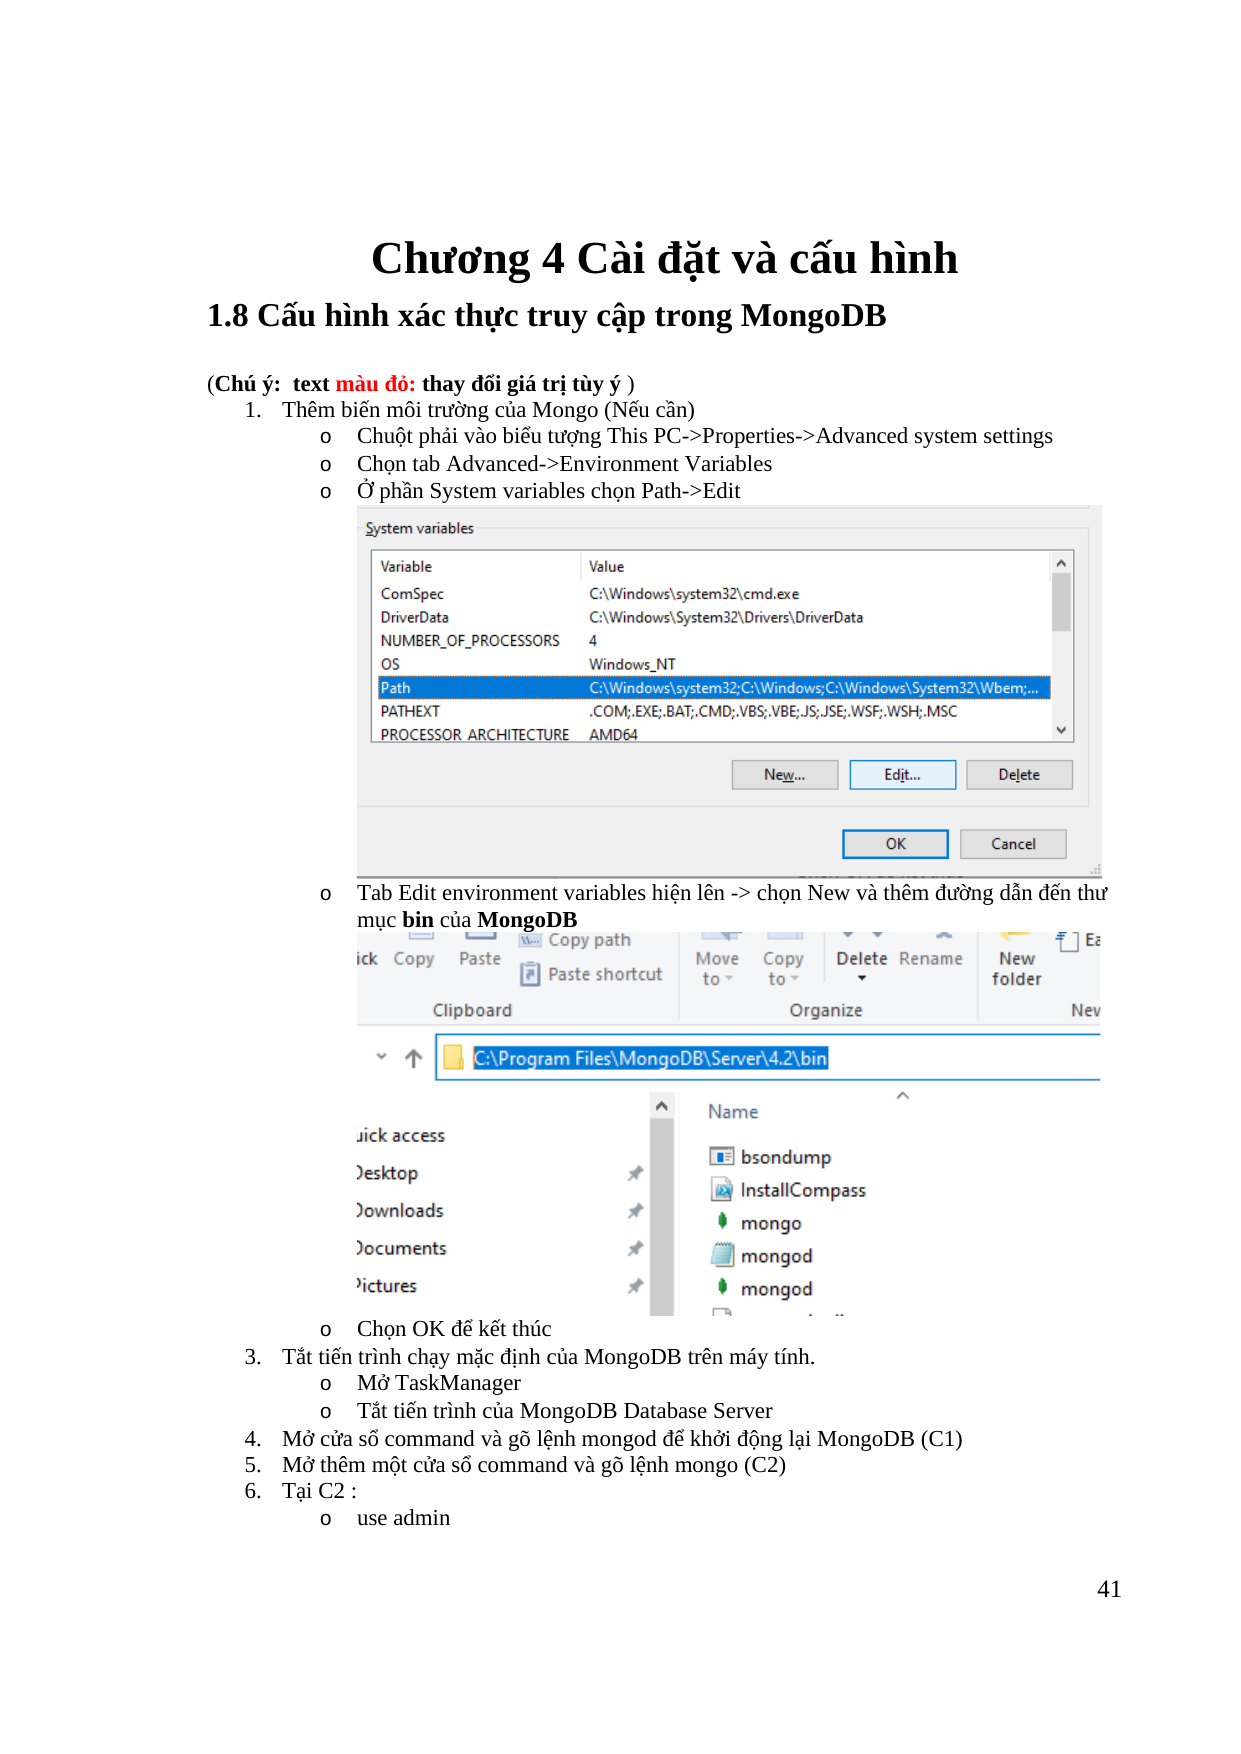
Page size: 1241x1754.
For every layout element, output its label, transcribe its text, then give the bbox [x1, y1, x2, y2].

subtitle Cấu hình xác thực truy cập trong MongoDB [207, 118, 1122, 333]
list Thêm biến môi trường của Mongo (Nếu cần) [244, 396, 1122, 422]
list Tắt tiến trình của MongoDB Database Server [319, 1397, 1122, 1424]
text (Chú ý: text màu đỏ: thay đổi giá trị tùy ý ) [207, 370, 1122, 396]
list Ở phần System variables chọn Path->Edit [319, 478, 1122, 505]
list Chọn tab Advanced->Environment Variables [319, 450, 1122, 478]
list Mở TaskManager [319, 1369, 1122, 1397]
picture [356, 505, 1103, 879]
picture [356, 932, 1101, 1316]
list Mở cửa sổ command và gõ lệnh mongod để khởi động lại MongoDB (C1) [244, 1424, 1122, 1451]
subtitle Cài đặt và cấu hình [371, 231, 958, 283]
list Tab Edit environment variables hiện lên -> chọn New và thêm đường dẫn đến thư mục bin của MongoDB [319, 879, 1122, 933]
list Chuột phải vào biểu tượng This PC->Properties->Advanced system settings [319, 422, 1122, 450]
list Mở thêm một cửa sổ command và gõ lệnh mongo (C2) [244, 1451, 1122, 1477]
list use admin [319, 1504, 1122, 1531]
list Tắt tiến trình chạy mặc định của MongoDB trên máy tính. [244, 1343, 1122, 1369]
list Chọn OK để kết thúc [319, 1315, 1122, 1343]
list Tại C2 : [244, 1477, 1122, 1504]
